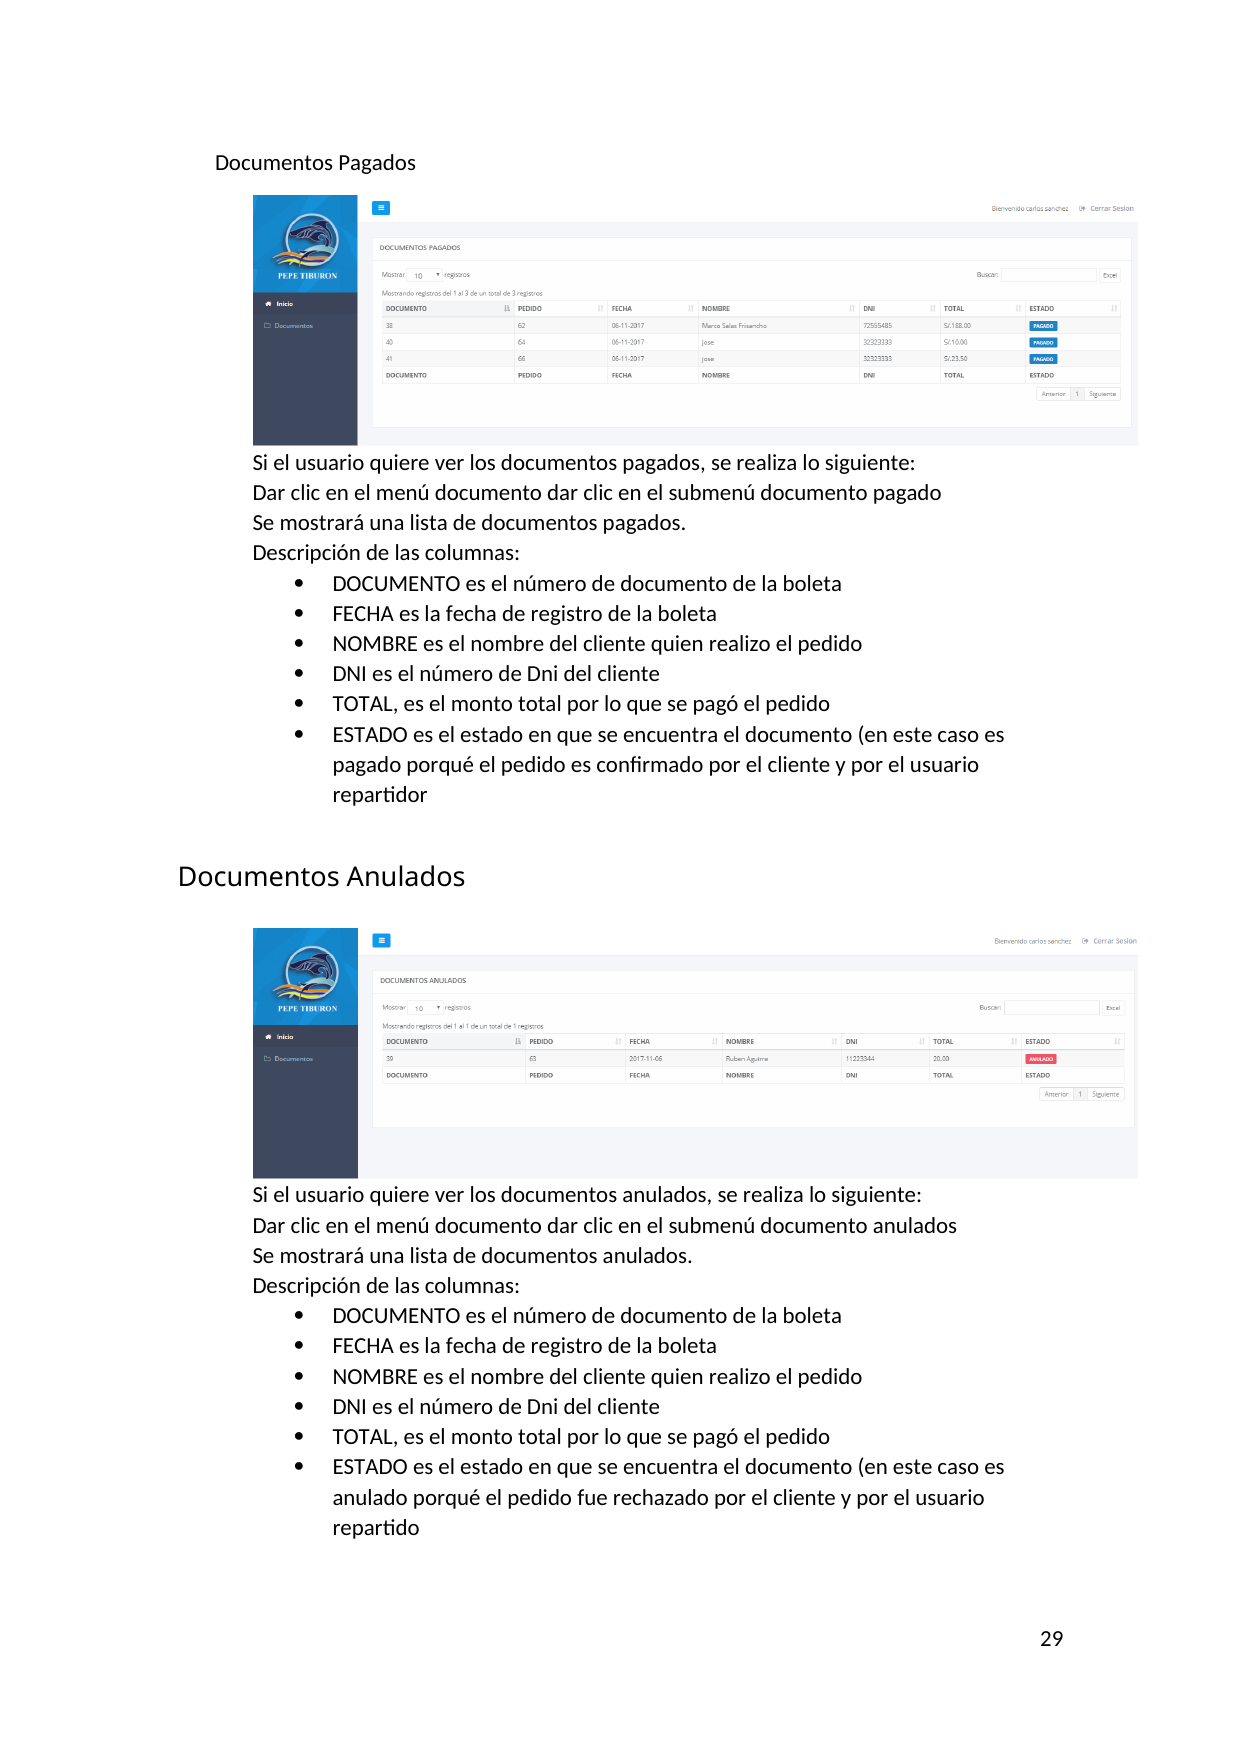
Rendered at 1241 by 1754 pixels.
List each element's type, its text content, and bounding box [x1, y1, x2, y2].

picture [252, 194, 1138, 446]
list Dar clic en el menú documento dar clic en el submenú documento pagado [252, 478, 1063, 506]
picture [252, 927, 1138, 1179]
list FECHA es la fecha de registro de la boleta [295, 1332, 1063, 1359]
list DOCUMENTO es el número de documento de la boleta [295, 1301, 1063, 1329]
list Si el usuario quiere ver los documentos pagados, se realiza lo siguiente: [252, 448, 1063, 476]
list NOMBRE es el nombre del cliente quien realizo el pedido [295, 1362, 1063, 1390]
list TOTAL, es el monto total por lo que se pagó el pedido [295, 689, 1063, 718]
list Dar clic en el menú documento dar clic en el submenú documento anulados [252, 1211, 1063, 1239]
text Documentos Pagados [215, 148, 1063, 176]
list NOMBRE es el nombre del cliente quien realizo el pedido [295, 629, 1063, 657]
list Se mostrará una lista de documentos anulados. [252, 1241, 1063, 1269]
list Se mostrará una lista de documentos pagados. [252, 508, 1063, 536]
subtitle Documentos Anulados [177, 857, 1063, 894]
list TOTAL, es el monto total por lo que se pagó el pedido [295, 1422, 1063, 1450]
list Descripción de las columnas: [252, 538, 1063, 567]
list DOCUMENTO es el número de documento de la boleta [295, 569, 1063, 597]
list ESTADO es el estado en que se encuentra el documento (en este caso es anulado porqué el pedido fue rechazado por el cliente y por el usuario repartido [295, 1452, 1063, 1541]
list Si el usuario quiere ver los documentos anulados, se realiza lo siguiente: [252, 1181, 1063, 1208]
list FECHA es la fecha de registro de la boleta [295, 599, 1063, 627]
list DNI es el número de Dni del cliente [295, 659, 1063, 687]
list ESTADO es el estado en que se encuentra el documento (en este caso es pagado porqué el pedido es confirmado por el cliente y por el usuario repartidor [295, 720, 1063, 808]
list Descripción de las columnas: [252, 1271, 1063, 1299]
list DNI es el número de Dni del cliente [295, 1392, 1063, 1420]
